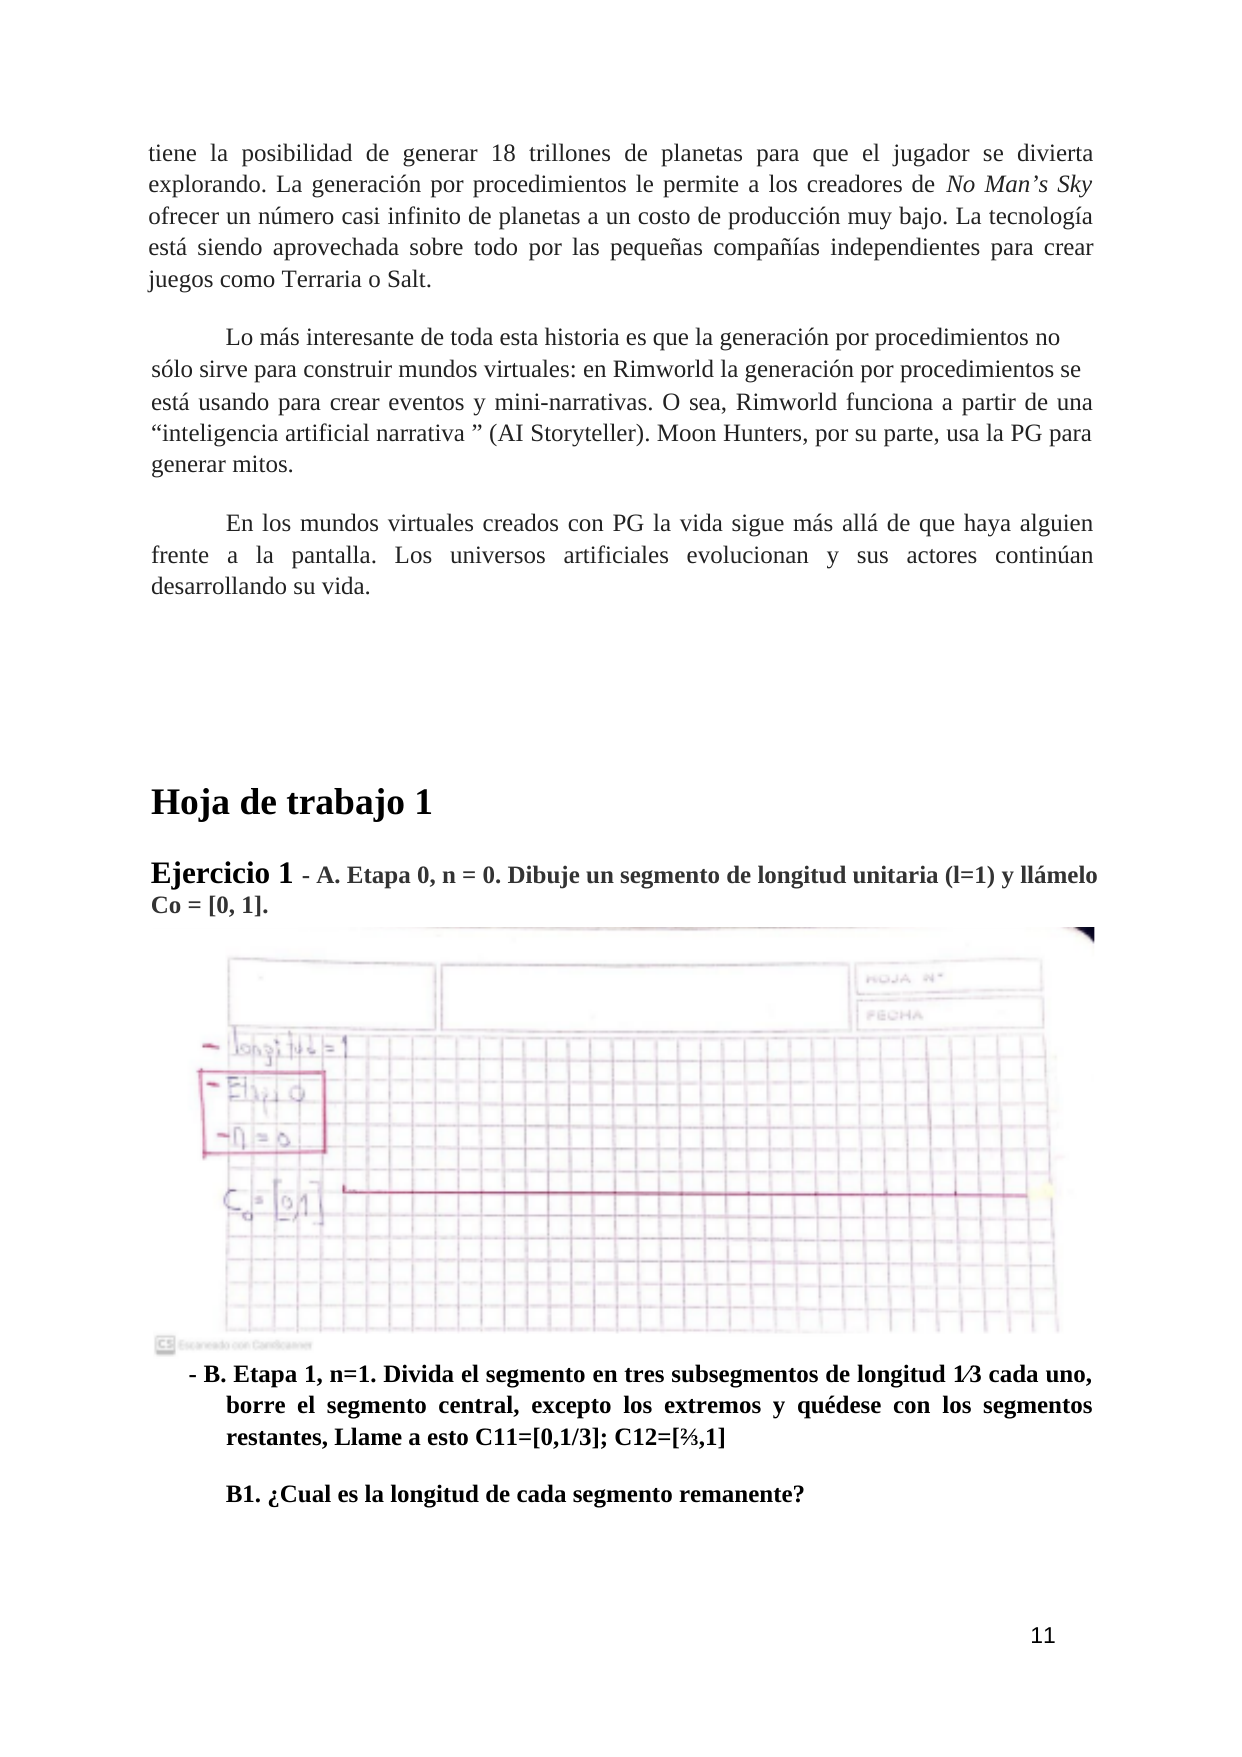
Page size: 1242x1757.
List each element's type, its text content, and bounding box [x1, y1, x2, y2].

text Lo más interesante de toda esta historia es que la generación por procedimientos no sólo sirve para construir mundos virtuales: en Rimworld la generación por procedimientos se [151, 322, 1095, 383]
text - B. Etapa 1, n=1. Divida el segmento en tres subsegmentos de longitud 1⁄3 cada uno, borre el segmento central, excepto los extremos y quédese con los segmentos restantes, Llame a esto C11=[0,1/3]; C12=[⅔,1] [188, 1359, 1094, 1450]
text Ejercicio 1 - A. Etapa 0, n = 0. Dibuje un segmento de longitud unitaria (l=1) y llámelo Co = [0, 1]. [151, 854, 1188, 918]
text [148, 138, 1094, 293]
text está usando para crear eventos y mini-narrativas. O sea, Rimworld funciona a partir de una “inteligencia artificial narrativa ” (AI Storyteller). Moon Hunters, por su parte, usa la PG para generar mitos. [151, 387, 1094, 478]
text En los mundos virtuales creados con PG la vida sigue más allá de que haya alguien frente a la pantalla. Los universos artificiales evolucionan y sus actores continúan desarrollando su vida. [151, 508, 1095, 600]
picture [153, 927, 1095, 1359]
text B1. ¿Cual es la longitud de cada segmento remanente? [226, 1479, 1188, 1508]
text Hoja de trabajo 1 [151, 779, 1188, 823]
